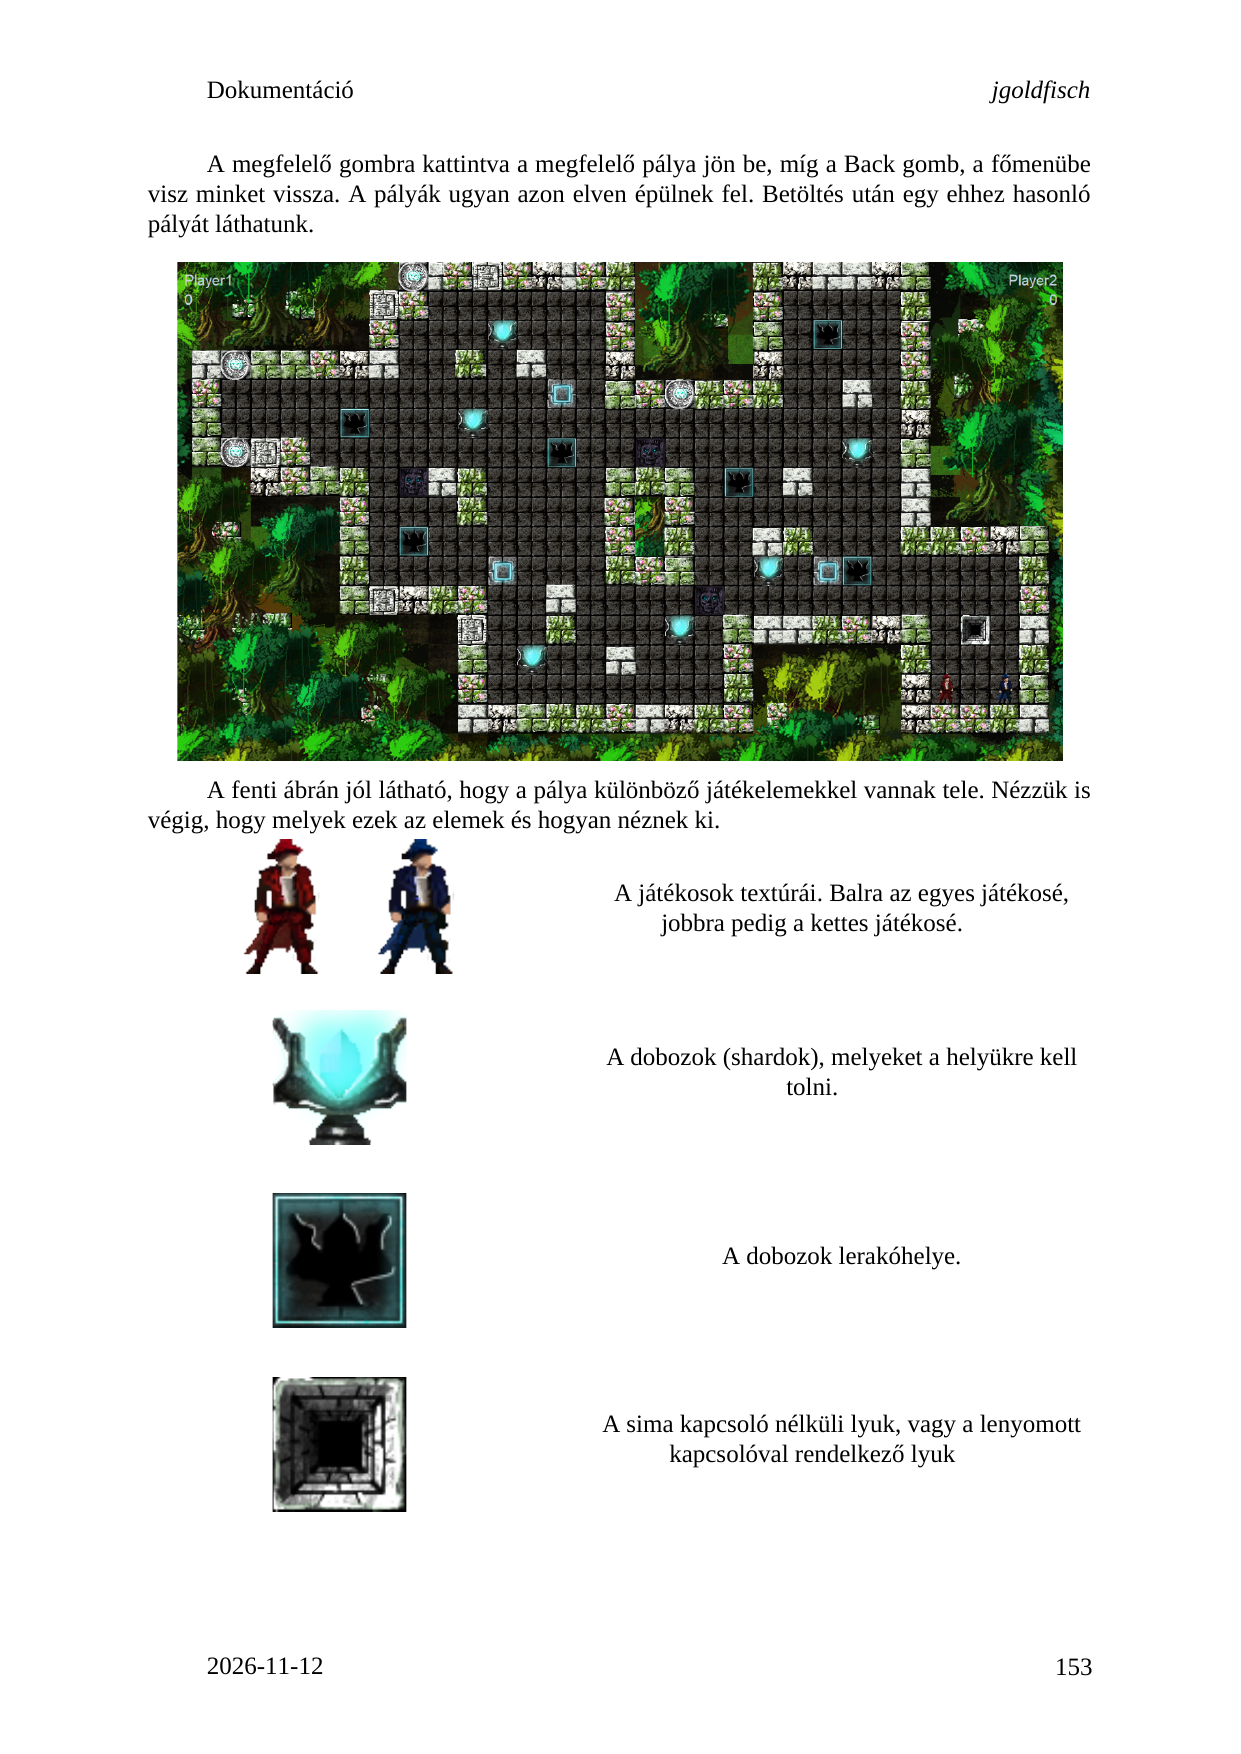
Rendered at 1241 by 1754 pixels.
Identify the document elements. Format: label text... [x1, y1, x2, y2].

picture [272, 1193, 407, 1328]
picture [272, 1010, 407, 1145]
text A megfelelő gombra kattintva a megfelelő pálya jön be, míg a Back gomb, a főmenübe visz minket vissza. A pályák ugyan azon elven épülnek fel. Betöltés után egy ehhez hasonló pályát láthatunk. [148, 148, 1093, 238]
picture [272, 1377, 407, 1512]
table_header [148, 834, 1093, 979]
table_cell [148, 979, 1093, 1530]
text A fenti ábrán jól látható, hogy a pálya különböző játékelemekkel vannak tele. Nézzük is végig, hogy melyek ezek az elemek és hogyan néznek ki. [148, 773, 1093, 833]
picture [177, 262, 1063, 761]
picture [217, 839, 487, 974]
